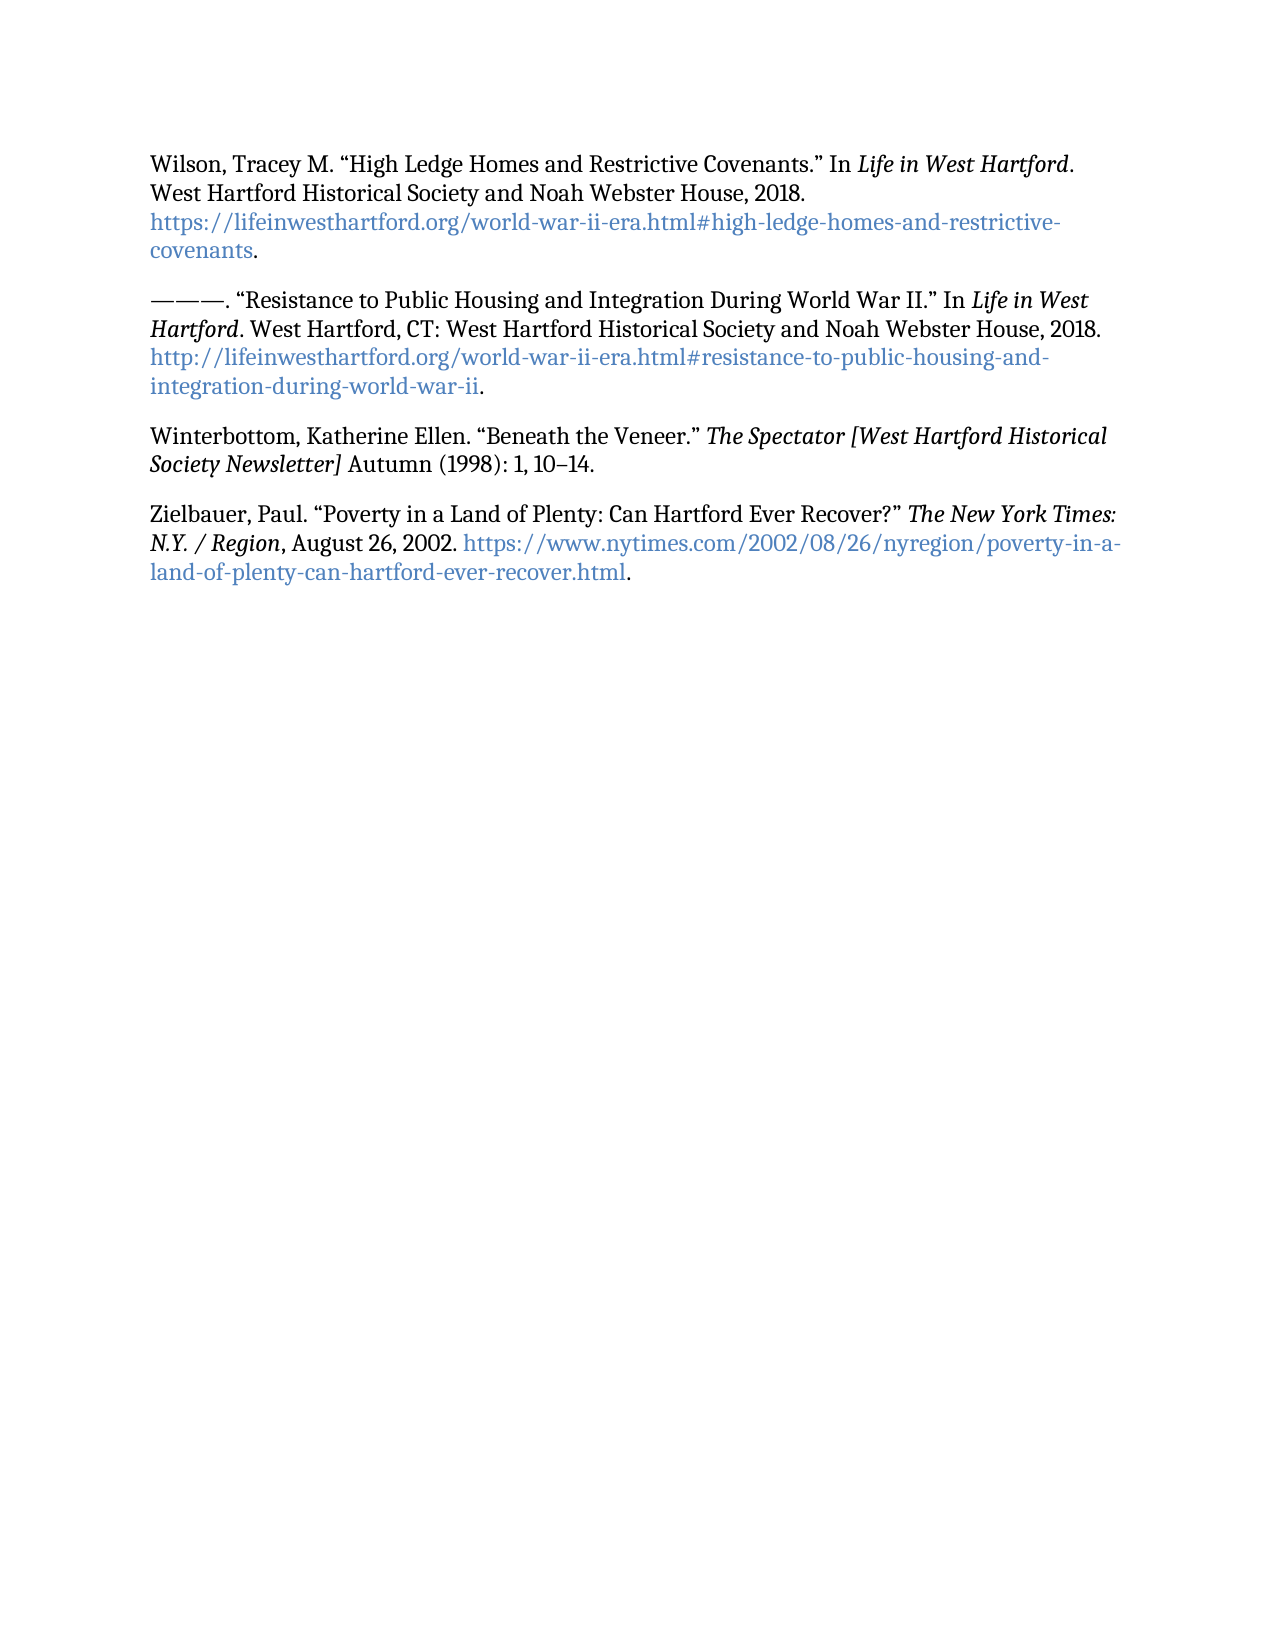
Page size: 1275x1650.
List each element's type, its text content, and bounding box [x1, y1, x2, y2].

text Wilson, Tracey M. “High Ledge Homes and Restrictive Covenants.” In Life in West Hartford. West Hartford Historical Society and Noah Webster House, 2018. https://lifeinwesthartford.org/world-war-ii-era.html#high-ledge-homes-and-restrictive-covenants. [150, 150, 1125, 265]
text Zielbauer, Paul. “Poverty in a Land of Plenty: Can Hartford Ever Recover?” The New York Times: N.Y. / Region, August 26, 2002. https://www.nytimes.com/2002/08/26/nyregion/poverty-in-a-land-of-plenty-can-hartford-ever-recover.html. [150, 500, 1125, 586]
text Winterbottom, Katherine Ellen. “Beneath the Veneer.” The Spectator [West Hartford Historical Society Newsletter] Autumn (1998): 1, 10–14. [150, 422, 1125, 479]
text ———. “Resistance to Public Housing and Integration During World War II.” In Life in West Hartford. West Hartford, CT: West Hartford Historical Society and Noah Webster House, 2018. http://lifeinwesthartford.org/world-war-ii-era.html#resistance-to-public-housing-and-integration-during-world-war-ii. [150, 286, 1125, 401]
